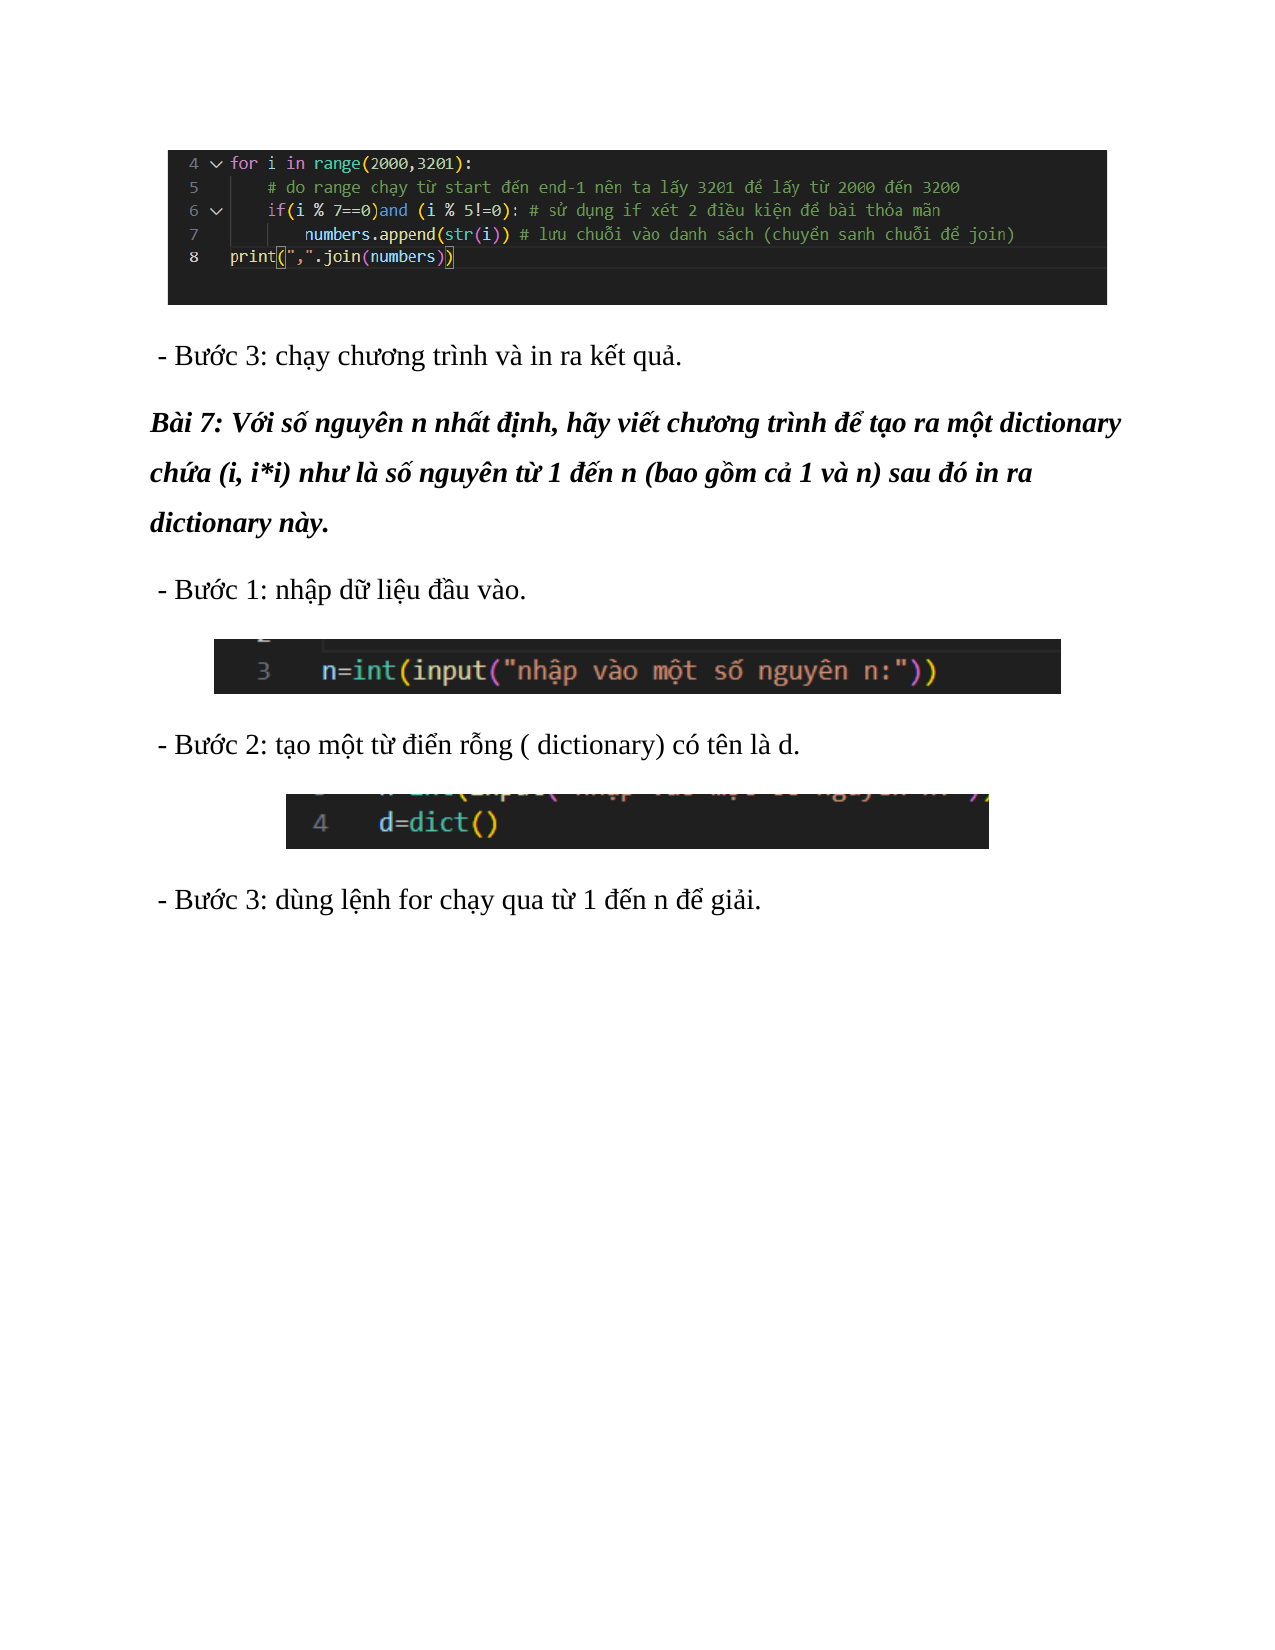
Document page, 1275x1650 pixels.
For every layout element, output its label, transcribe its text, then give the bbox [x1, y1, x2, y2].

text - Bước 3: chạy chương trình và in ra kết quả. [150, 338, 1125, 371]
text - Bước 3: dùng lệnh for chạy qua từ 1 đến n để giải. [150, 882, 1125, 916]
text - Bước 1: nhập dữ liệu đầu vào. [150, 572, 1125, 606]
picture [167, 150, 1108, 305]
text Bài 7: Với số nguyên n nhất định, hãy viết chương trình để tạo ra một dictionary chứa (i, i*i) như là số nguyên từ 1 đến n (bao gồm cả 1 và n) sau đó in ra dictionary này. [150, 405, 1125, 539]
text - Bước 2: tạo một từ điển rỗng ( dictionary) có tên là d. [150, 727, 1125, 761]
picture [214, 639, 1061, 694]
picture [286, 794, 989, 849]
